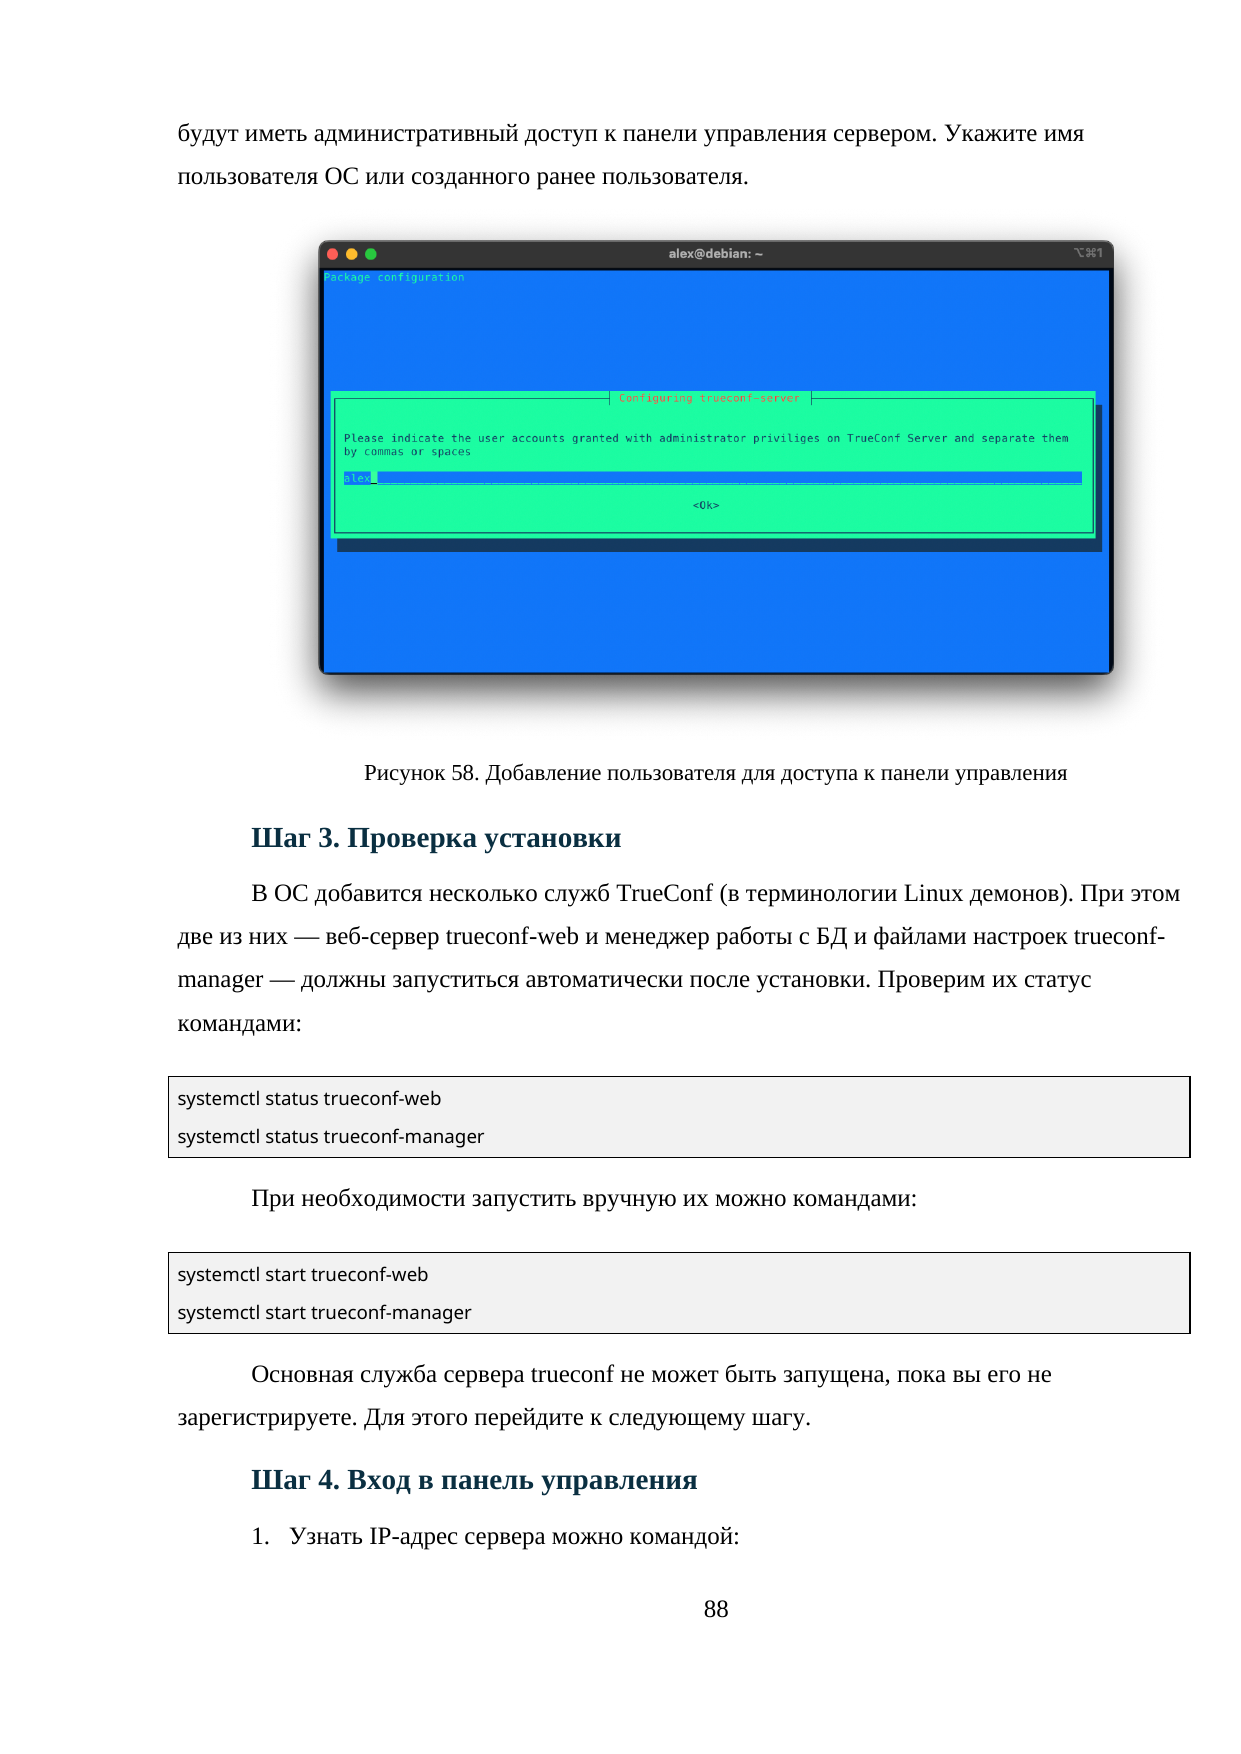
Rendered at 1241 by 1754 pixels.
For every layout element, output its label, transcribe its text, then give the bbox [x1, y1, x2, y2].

text systemctl status trueconf-web [169, 1077, 1189, 1111]
text При необходимости запустить вручную их можно командами: [177, 1183, 1181, 1212]
text В ОС добавится несколько служб TrueConf (в терминологии Linux демонов). При этом две из них — веб-сервер trueconf-web и менеджер работы с БД и файлами настроек trueconf-manager — должны запуститься автоматически после установки. Проверим их статус командами: [177, 878, 1181, 1036]
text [177, 118, 1181, 190]
picture [266, 204, 1167, 745]
list Узнать IP-адрес сервера можно командой: [251, 1521, 1181, 1550]
subtitle Шаг 3. Проверка установки [177, 820, 1181, 853]
subtitle Шаг 4. Вход в панель управления [177, 1462, 1181, 1496]
text systemctl start trueconf-manager [169, 1290, 1189, 1333]
text Основная служба сервера trueconf не может быть запущена, пока вы его не зарегистрируете. Для этого перейдите к следующему шагу. [177, 1359, 1181, 1431]
text systemctl status trueconf-manager [169, 1114, 1189, 1157]
text systemctl start trueconf-web [169, 1253, 1189, 1287]
